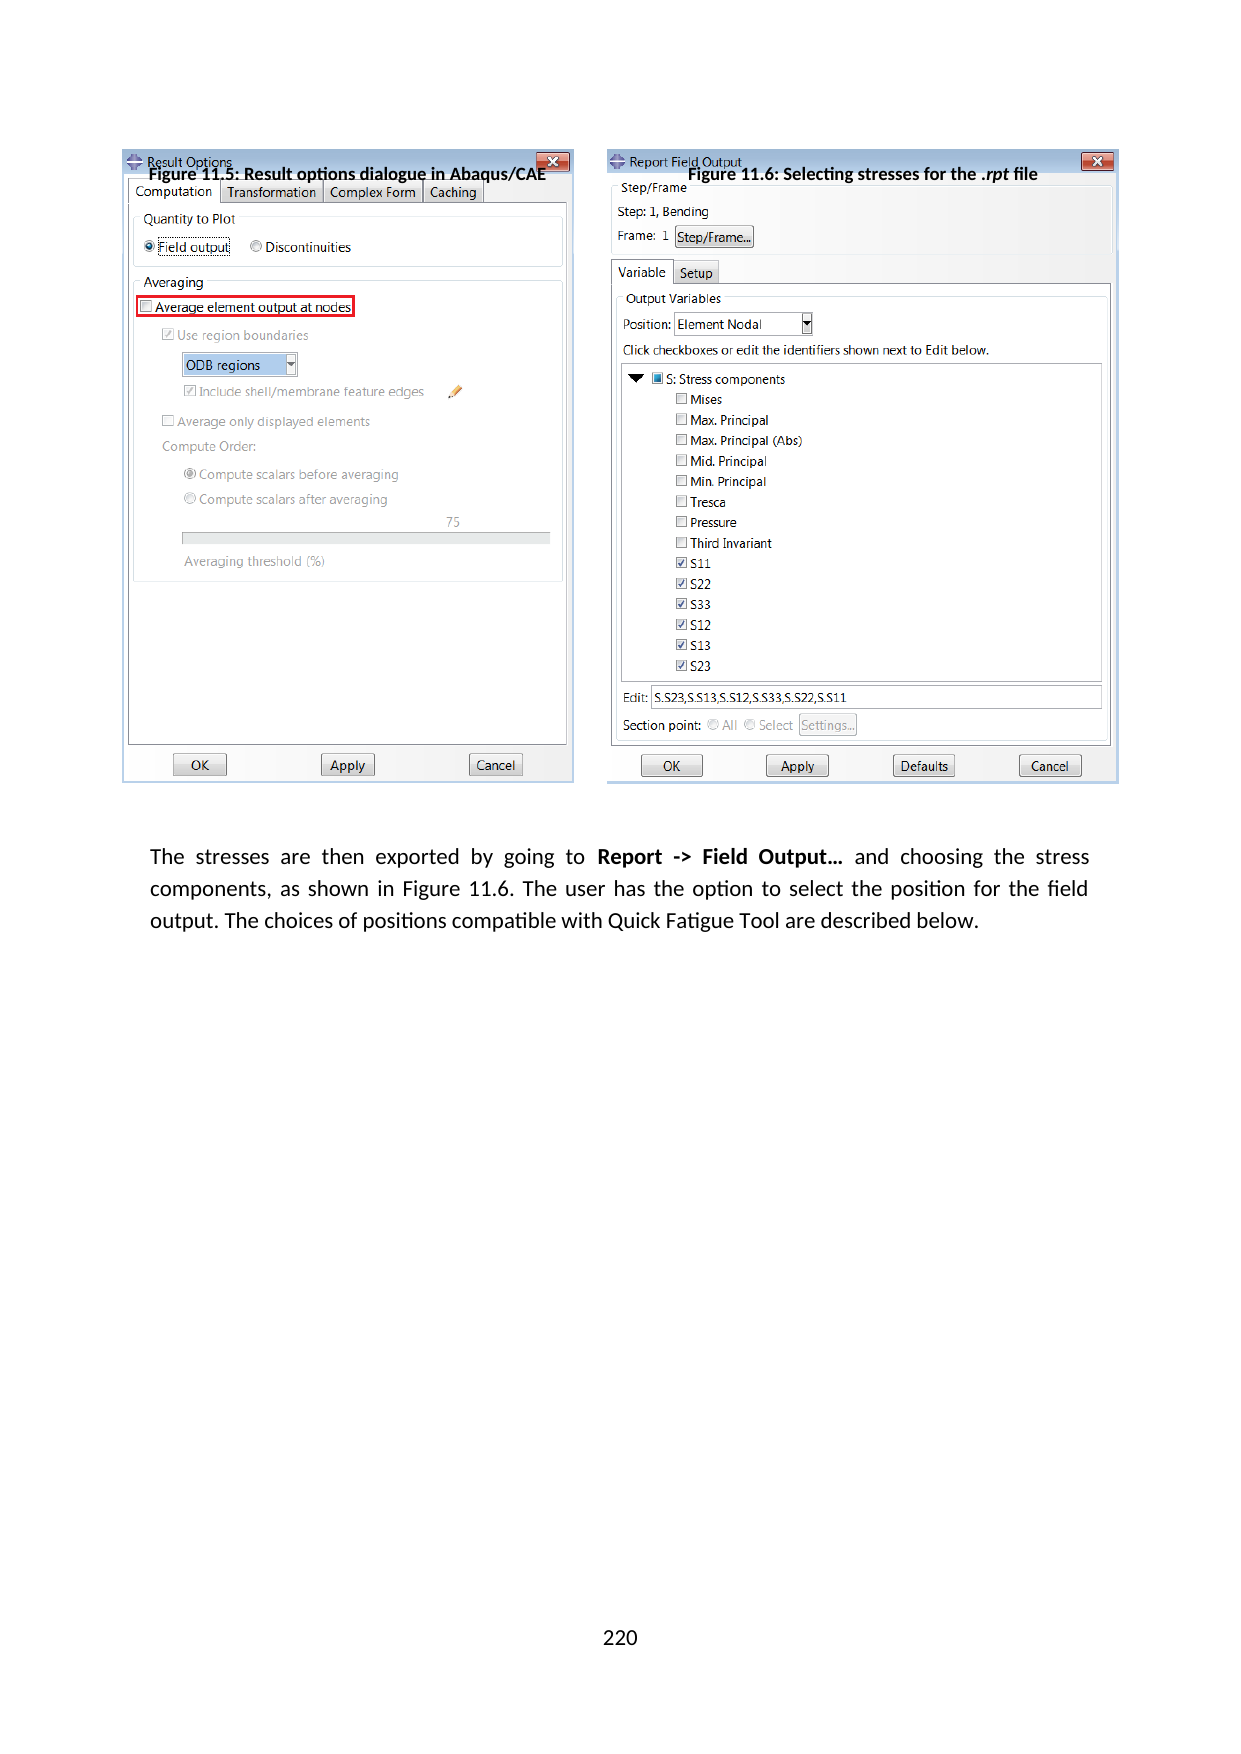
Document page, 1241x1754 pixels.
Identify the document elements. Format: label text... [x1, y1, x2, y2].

picture [607, 149, 1119, 784]
picture [122, 149, 574, 783]
